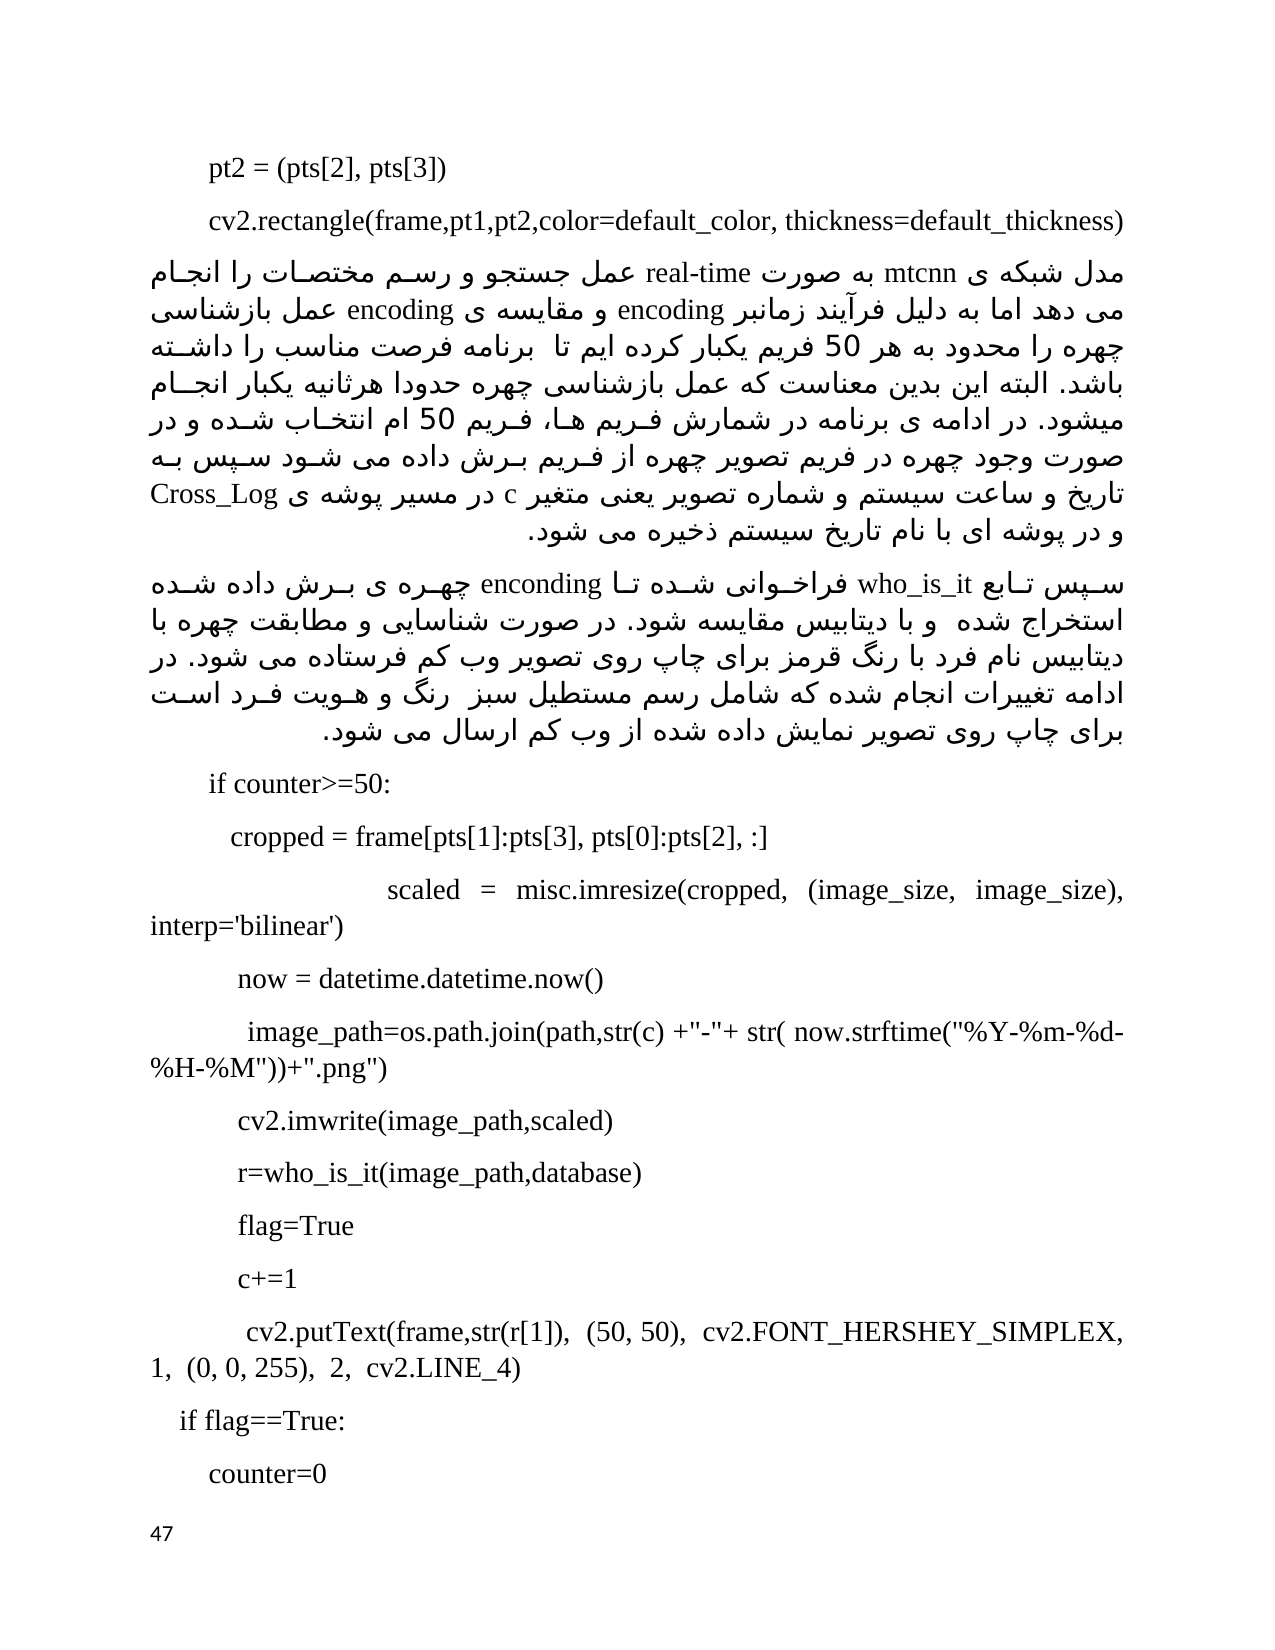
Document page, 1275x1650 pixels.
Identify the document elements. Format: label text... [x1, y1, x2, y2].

text pt2 = (pts[2], pts[3]) [150, 150, 1125, 183]
text سپس تابع who_is_it فراخوانی شده تا enconding چهره ی برش داده شده استخراج شده و با دیتابیس مقایسه شود. در صورت شناسایی و مطابقت چهره با دیتابیس نام فرد با رنگ قرمز برای چاپ روی تصویر وب کم فرستاده می شود. در ادامه تغییرات انجام شده که شامل رسم مستطیل سبز رنگ و هویت فرد است برای چاپ روی تصویر نمایش داده شده از وب کم ارسال می شود. [150, 566, 1125, 747]
text flag=True [150, 1208, 1125, 1242]
text cropped = frame[pts[1]:pts[3], pts[0]:pts[2], :] [150, 819, 1125, 853]
text c+=1 [150, 1261, 1125, 1295]
text cv2.rectangle(frame,pt1,pt2,color=default_color, thickness=default_thickness) [150, 203, 1125, 236]
text cv2.imwrite(image_path,scaled) [150, 1103, 1125, 1136]
text now = datetime.datetime.now() [150, 961, 1125, 994]
text مدل شبکه ی mtcnn به صورت real-time عمل جستجو و رسم مختصات را انجام می دهد اما به دلیل فرآیند زمانبر encoding و مقایسه ی encoding عمل بازشناسی چهره را محدود به هر 50 فریم یکبار کرده ایم تا برنامه فرصت مناسب را داشته باشد. البته این بدین معناست که عمل بازشناسی چهره حدودا هرثانیه یکبار انجام میشود. در ادامه ی برنامه در شمارش فریم ها، فریم 50 ام انتخاب شده و در صورت وجود چهره در فریم تصویر چهره از فریم برش داده می شود سپس به تاریخ و ساعت سیستم و شماره تصویر یعنی متغیر c در مسیر پوشه ی Cross_Log و در پوشه ای با نام تاریخ سیستم ذخیره می شود. [150, 256, 1125, 547]
text image_path=os.path.join(path,str(c) +"-"+ str( now.strftime("%Y-%m-%d-%H-%M"))+".png") [150, 1014, 1125, 1083]
text if counter>=50: [150, 766, 1125, 800]
text cv2.putText(frame,str(r[1]), (50, 50), cv2.FONT_HERSHEY_SIMPLEX, 1, (0, 0, 255), 2, cv2.LINE_4) [150, 1314, 1125, 1384]
text scaled = misc.imresize(cropped, (image_size, image_size), interp='bilinear') [150, 872, 1125, 942]
text if flag==True: [150, 1403, 1125, 1437]
text r=who_is_it(image_path,database) [150, 1156, 1125, 1189]
text counter=0 [150, 1456, 1125, 1489]
